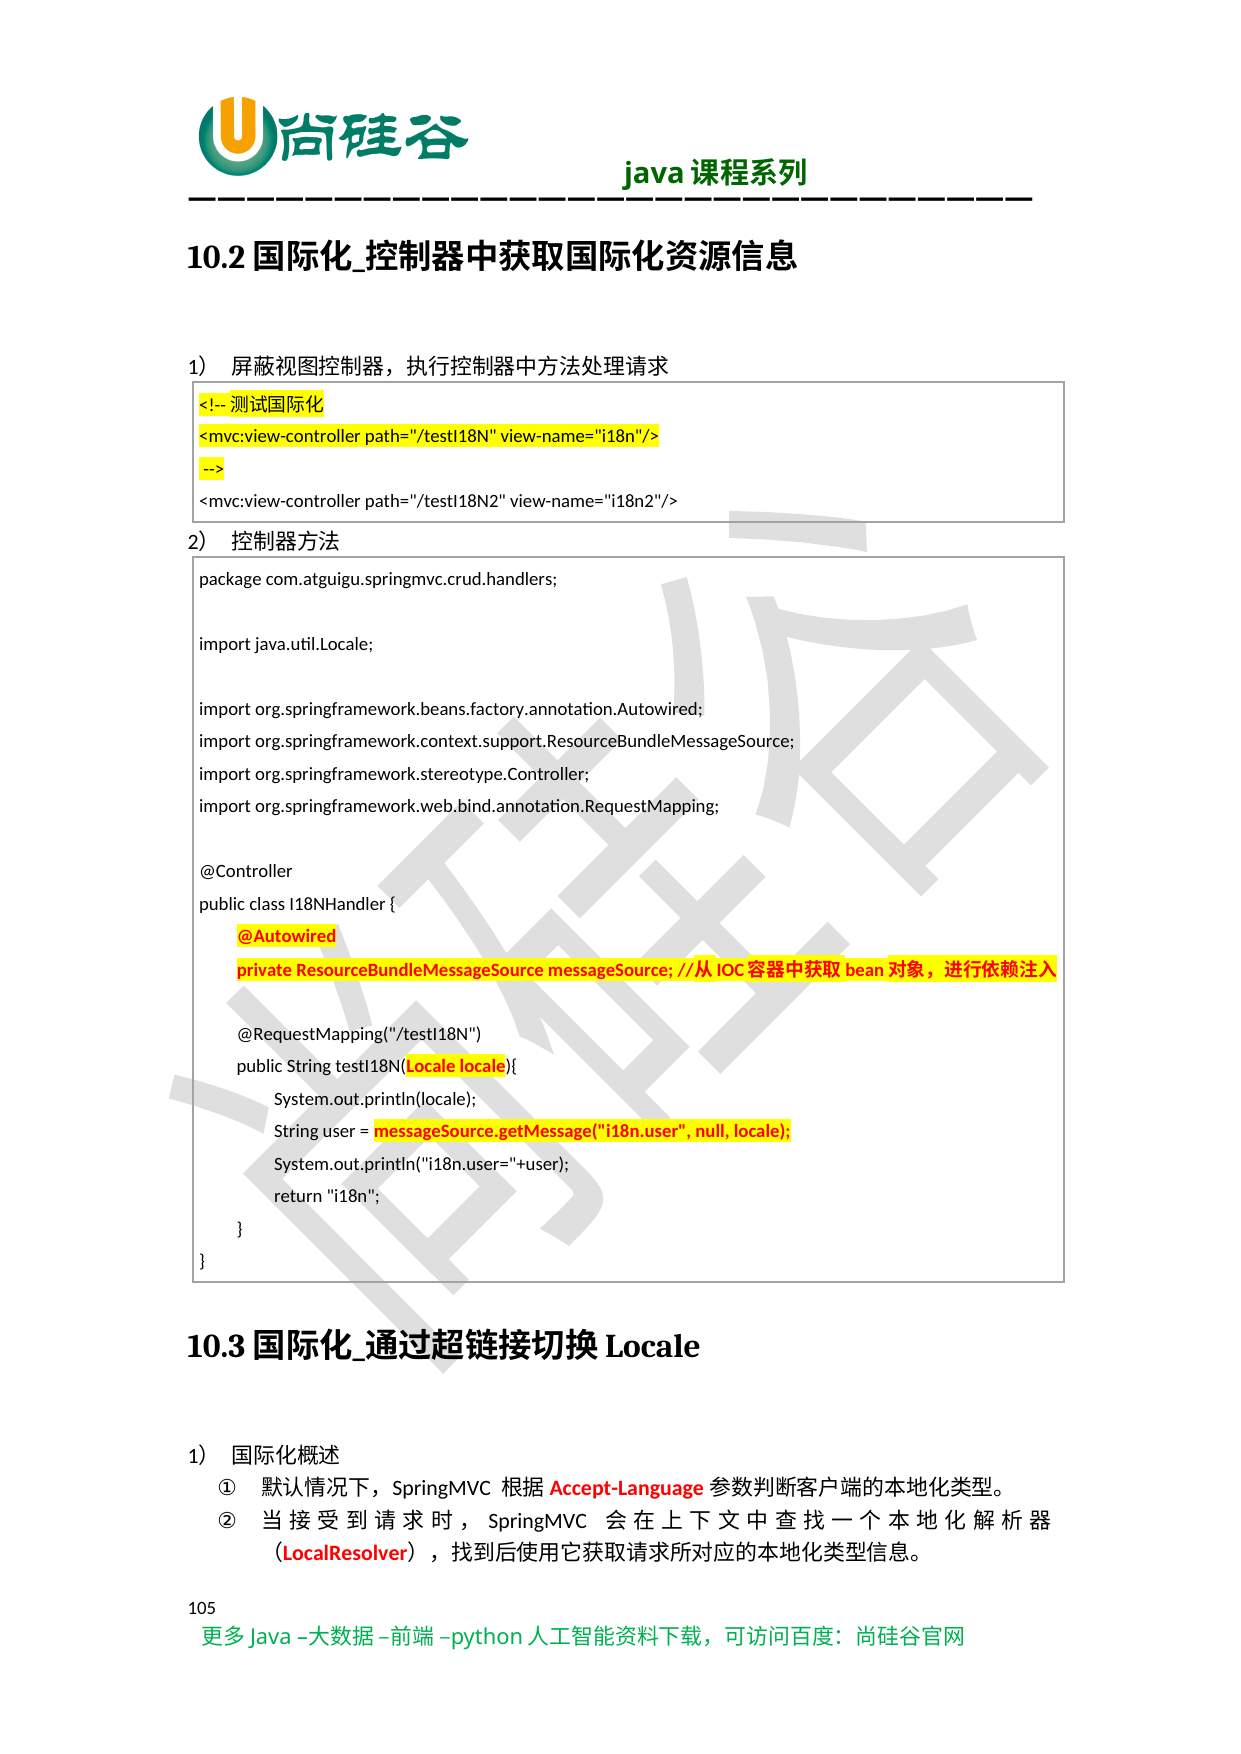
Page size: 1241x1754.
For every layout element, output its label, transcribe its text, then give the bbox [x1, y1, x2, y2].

list 控制器方法 [187, 523, 1053, 556]
list 当接受到请求时，SpringMVC 会在上下文中查找一个本地化解析器（LocalResolver），找到后使用它获取请求所对应的本地化类型信息。 [217, 1502, 1053, 1567]
list 默认情况下，SpringMVC 根据 Accept-Language 参数判断客户端的本地化类型。 [217, 1470, 1053, 1502]
list 屏蔽视图控制器，执行控制器中方法处理请求 [187, 348, 1053, 381]
table_header <!-- 测试国际化 <mvc:view-controller path="/testI18N" view-name="i18n"/> --> <mvc:view-controller path="/testI18N2" view-name="i18n2"/> [194, 383, 1063, 521]
table_header package com.atguigu.springmvc.crud.handlers; import java.util.Locale; import org.springframework.beans.factory.annotation.Autowired; import org.springframework.context.support.ResourceBundleMessageSource; import org.springframework.stereotype.Controller; import org.springframework.web.bind.annotation.RequestMapping; @Controller public class I18NHandler { @Autowired private ResourceBundleMessageSource messageSource; //从IOC容器中获取bean对象，进行依赖注入 @RequestMapping("/testI18N") public String testI18N(Locale locale){ System.out.println(locale); String user = messageSource.getMessage("i18n.user", null, locale); System.out.println("i18n.user="+user); return "i18n"; } } [194, 558, 1063, 1281]
subtitle 10.2 国际化_控制器中获取国际化资源信息 [187, 221, 1053, 286]
picture [187, 88, 476, 184]
list 国际化概述 [187, 1437, 1053, 1470]
subtitle 10.3 国际化_通过超链接切换Locale [187, 1310, 1053, 1375]
